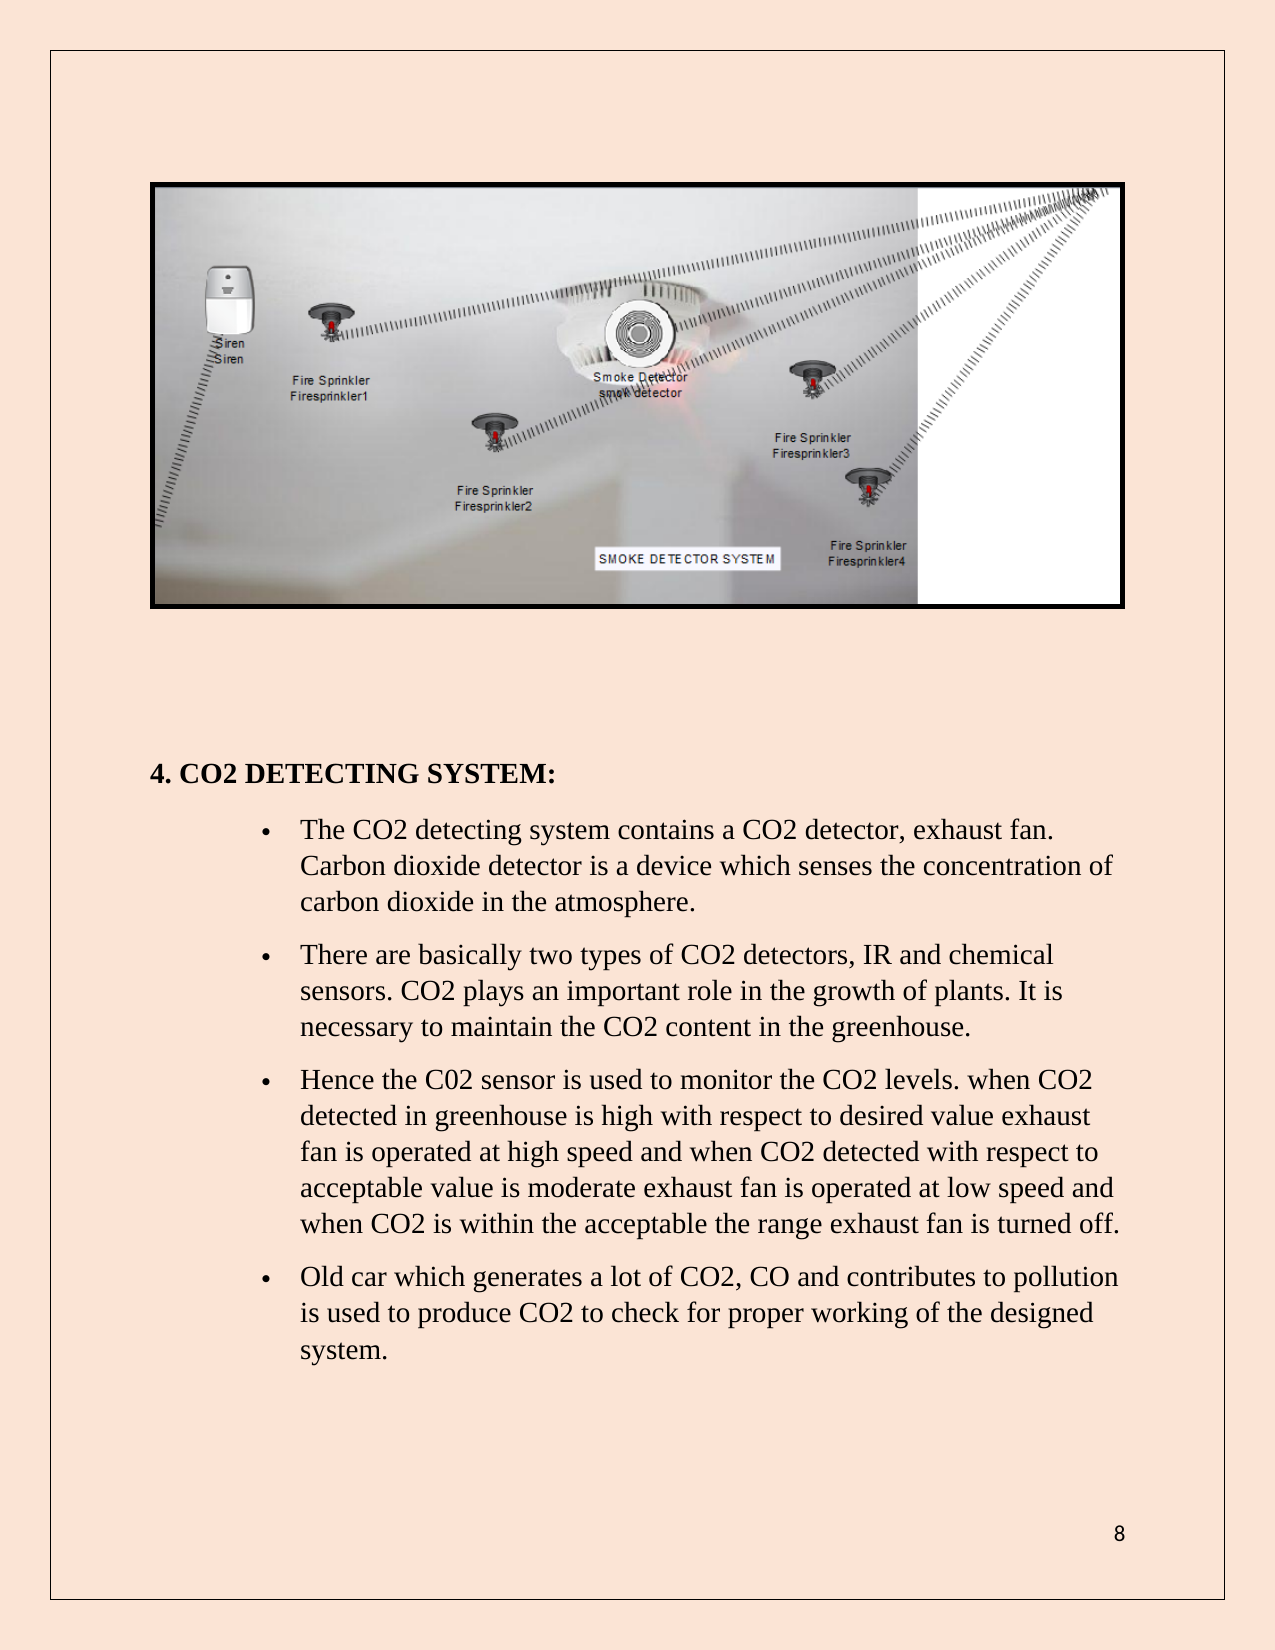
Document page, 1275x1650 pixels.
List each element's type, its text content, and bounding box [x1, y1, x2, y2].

list There are basically two types of CO2 detectors, IR and chemical sensors. CO2 plays an important role in the growth of plants. It is necessary to maintain the CO2 content in the greenhouse. [262, 937, 1125, 1043]
list Old car which generates a lot of CO2, CO and contributes to pollution is used to produce CO2 to check for proper working of the designed system. [262, 1259, 1125, 1365]
list The CO2 detecting system contains a CO2 detector, exhaust fan. Carbon dioxide detector is a device which senses the concentration of carbon dioxide in the atmosphere. [262, 812, 1125, 918]
picture [155, 187, 1120, 604]
list Hence the C02 sensor is used to monitor the CO2 levels. when CO2 detected in greenhouse is high with respect to desired value exhaust fan is operated at high speed and when CO2 detected with respect to acceptable value is moderate exhaust fan is operated at low speed and when CO2 is within the acceptable the range exhaust fan is turned off. [262, 1062, 1125, 1240]
text 4. CO2 DETECTING SYSTEM: [150, 757, 1125, 790]
